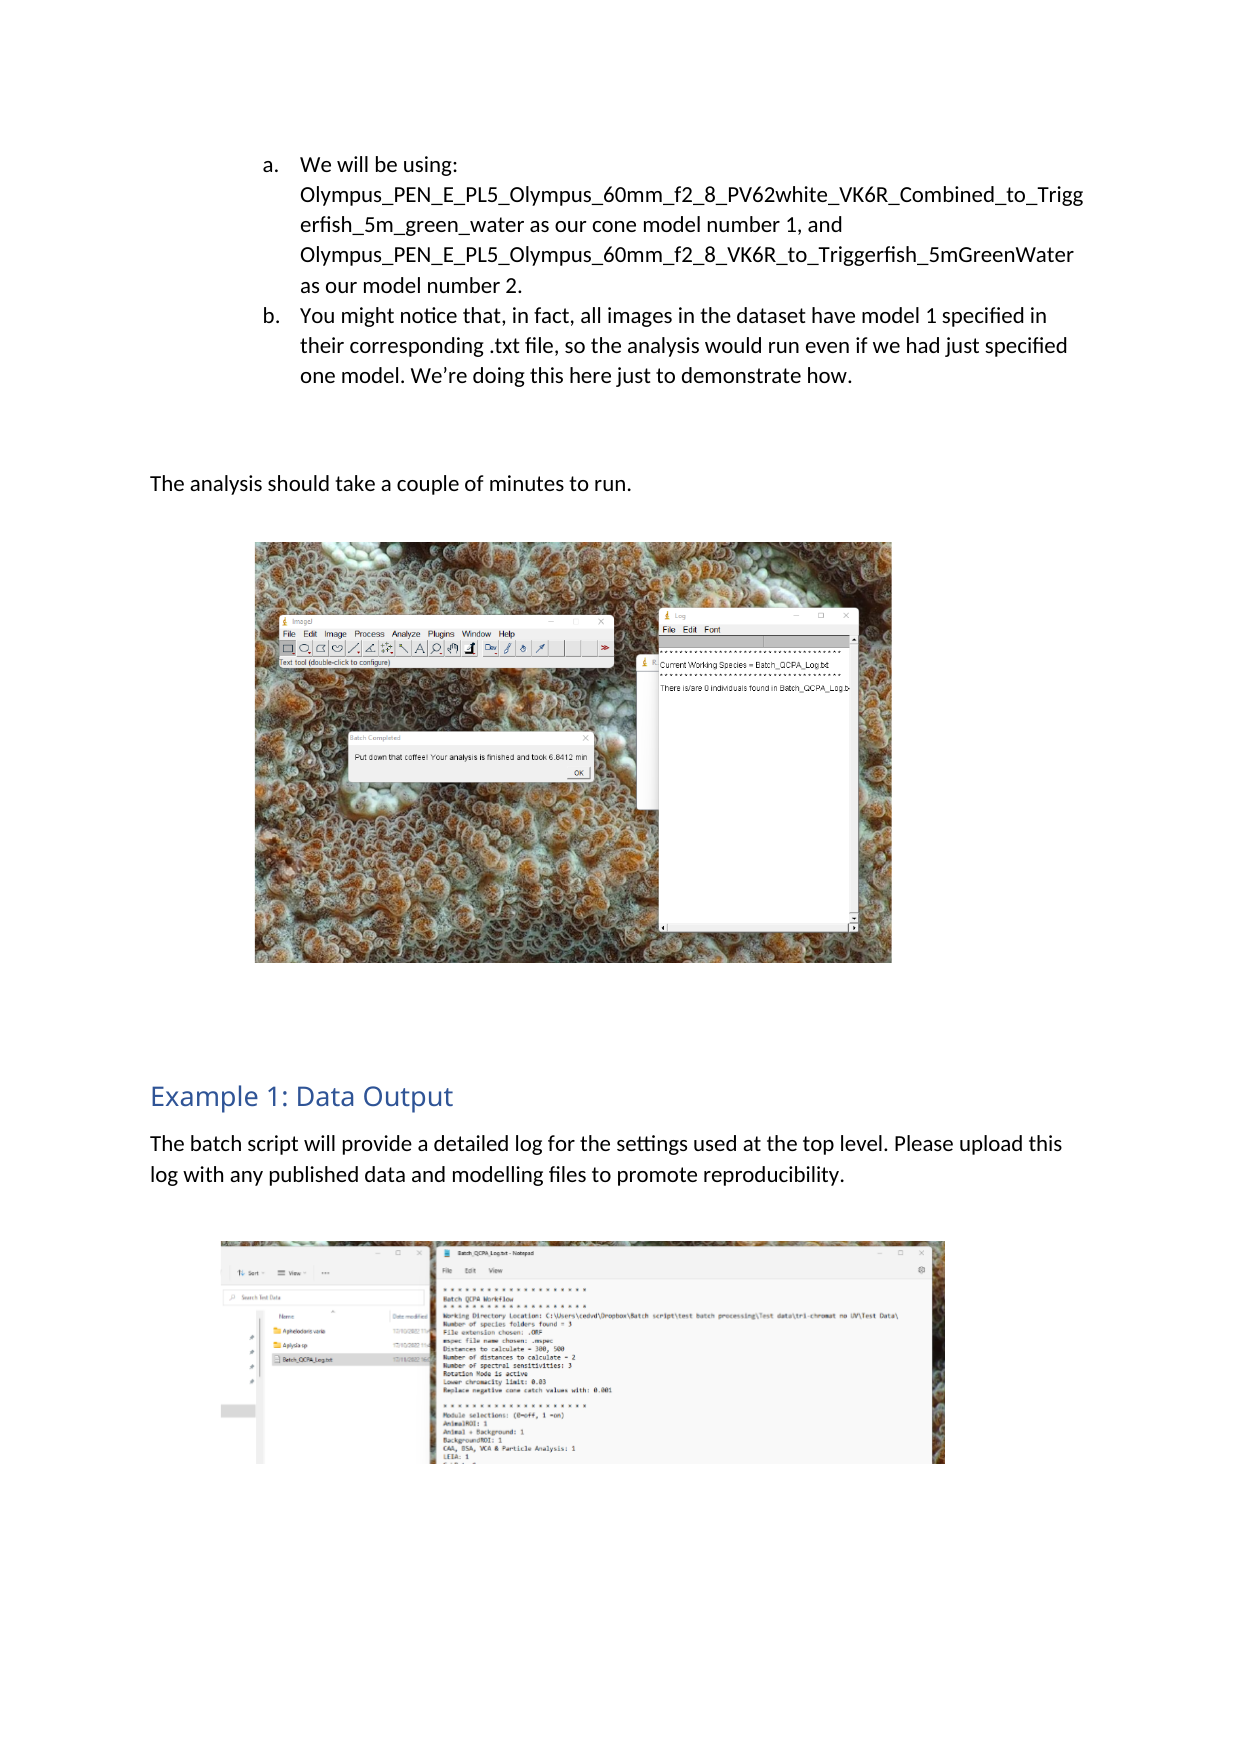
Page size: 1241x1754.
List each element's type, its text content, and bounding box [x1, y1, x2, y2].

list You might notice that, in fact, all images in the dataset have model 1 specified in their corresponding .txt file, so the analysis would run even if we had just specified one model. We’re doing this here just to demonstrate how. [262, 301, 1090, 389]
text The batch script will provide a detailed log for the settings used at the top level. Please upload this log with any published data and modelling files to promote reproducibility. [150, 1129, 1090, 1188]
subtitle Example 1: Data Output [150, 1077, 1090, 1114]
list We will be using: Olympus_PEN_E_PL5_Olympus_60mm_f2_8_PV62white_VK6R_Combined_to_Triggerfish_5m_green_water as our cone model number 1, and Olympus_PEN_E_PL5_Olympus_60mm_f2_8_VK6R_to_Triggerfish_5mGreenWater as our model number 2. [262, 150, 1090, 299]
picture [254, 542, 892, 963]
text The analysis should take a couple of minutes to run. [150, 469, 1090, 497]
picture [220, 1241, 945, 1464]
